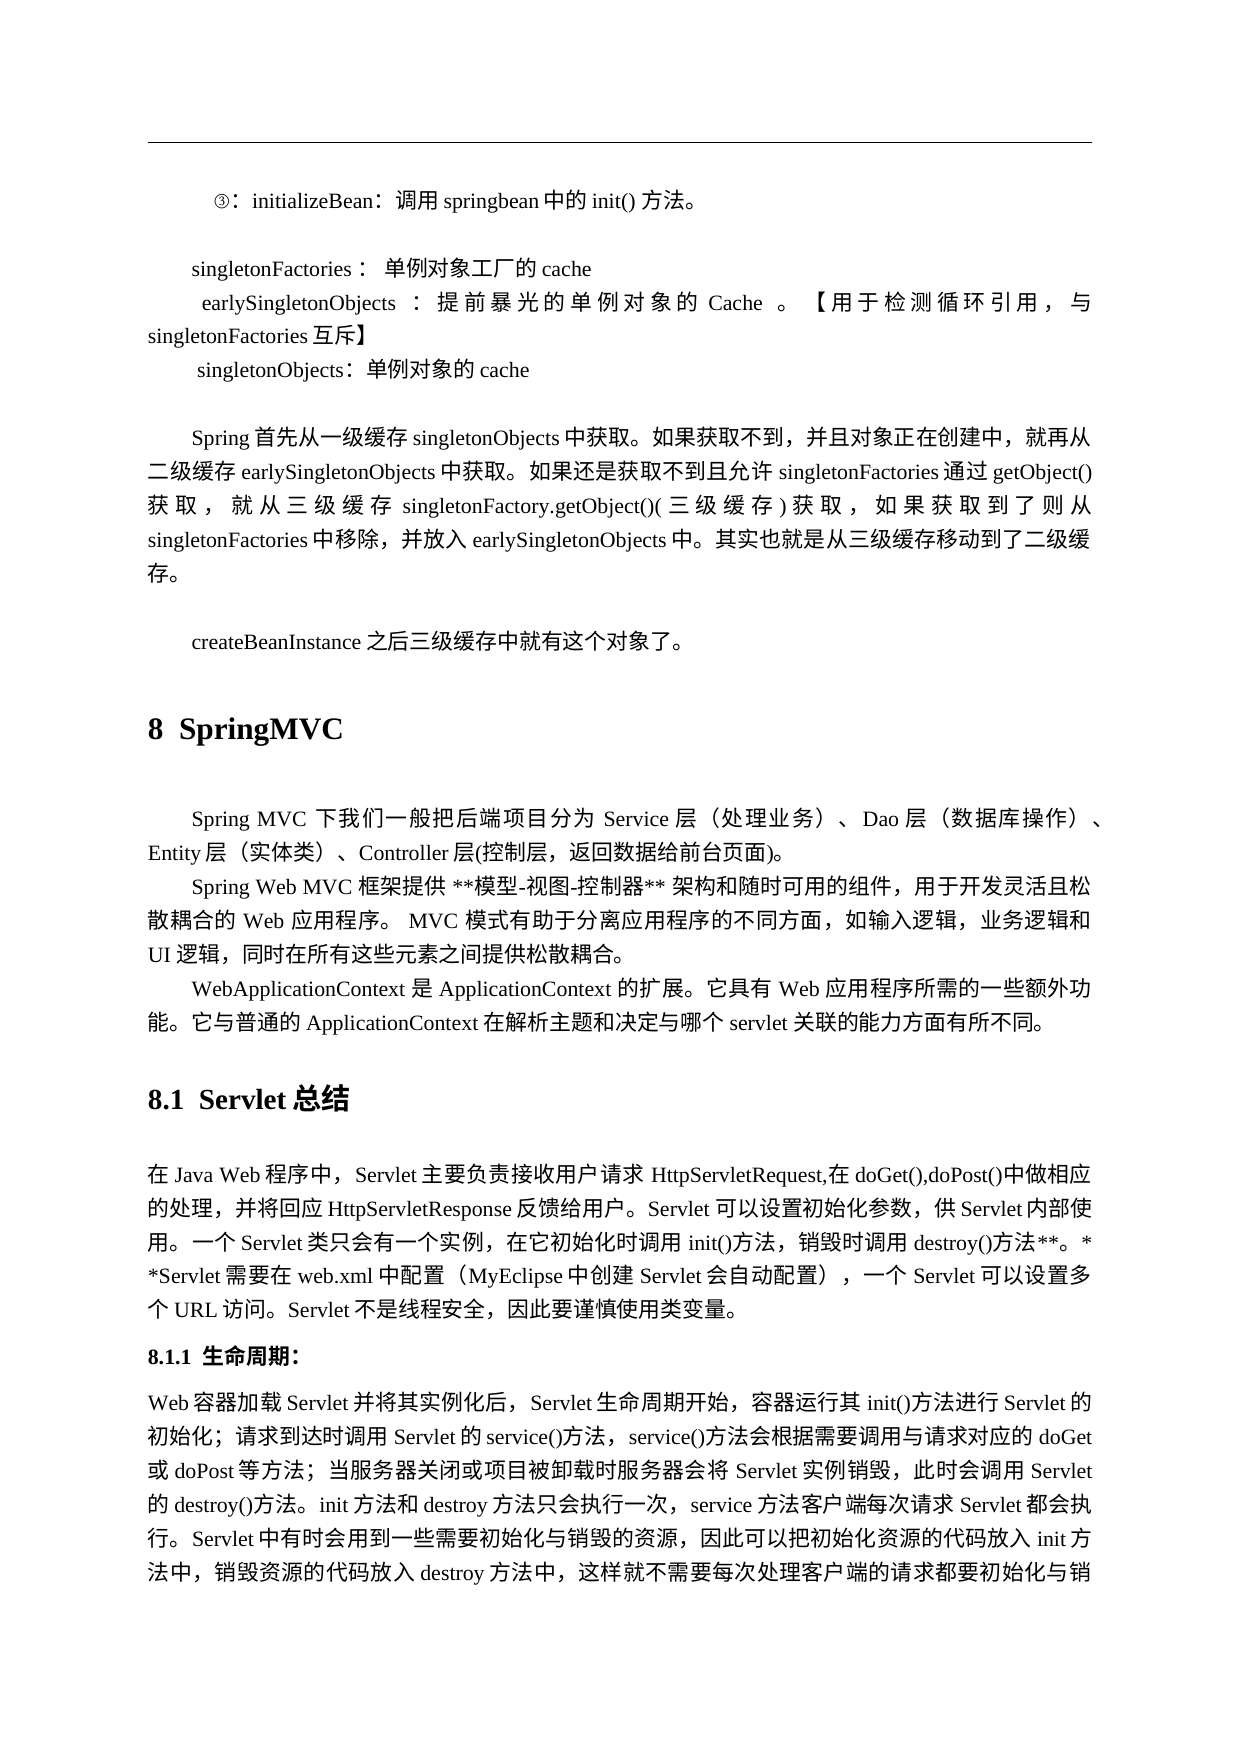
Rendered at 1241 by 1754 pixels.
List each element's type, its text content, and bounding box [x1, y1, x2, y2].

text 在Java Web程序中，Servlet主要负责接收用户请求 HttpServletRequest,在doGet(),doPost()中做相应的处理，并将回应HttpServletResponse反馈给用户。Servlet 可以设置初始化参数，供Servlet内部使用。一个Servlet类只会有一个实例，在它初始化时调用init()方法，销毁时调用destroy()方法**。**Servlet需要在web.xml中配置（MyEclipse中创建Servlet会自动配置），一个Servlet可以设置多个URL访问。Servlet不是线程安全，因此要谨慎使用类变量。 [148, 1156, 1092, 1325]
text Spring MVC 下我们一般把后端项目分为 Service层（处理业务）、Dao层（数据库操作）、Entity层（实体类）、Controller层(控制层，返回数据给前台页面)。 [148, 800, 1092, 868]
text WebApplicationContext 是 ApplicationContext 的扩展。它具有 Web 应用程序所需的一些额外功能。它与普通的 ApplicationContext 在解析主题和决定与哪个 servlet 关联的能力方面有所不同。 [148, 970, 1092, 1038]
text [148, 1384, 1092, 1588]
text singletonFactories ： 单例对象工厂的cache [148, 249, 1092, 283]
subtitle 生命周期： [148, 1338, 1092, 1372]
text earlySingletonObjects ：提前暴光的单例对象的Cache 。【用于检测循环引用，与singletonFactories互斥】 [148, 283, 1092, 351]
subtitle Servlet总结 [148, 1063, 1092, 1131]
text singletonObjects：单例对象的cache [148, 351, 1092, 385]
text createBeanInstance之后三级缓存中就有这个对象了。 [148, 623, 1092, 657]
text Spring首先从一级缓存singletonObjects中获取。如果获取不到，并且对象正在创建中，就再从二级缓存earlySingletonObjects中获取。如果还是获取不到且允许singletonFactories通过getObject()获取，就从三级缓存singletonFactory.getObject()(三级缓存)获取，如果获取到了则从singletonFactories中移除，并放入earlySingletonObjects中。其实也就是从三级缓存移动到了二级缓存。 [148, 419, 1092, 589]
subtitle SpringMVC [148, 694, 1092, 762]
text ③：initializeBean：调用springbean中的init() 方法。 [148, 182, 1092, 216]
text Spring Web MVC 框架提供 **模型-视图-控制器** 架构和随时可用的组件，用于开发灵活且松散耦合的 Web 应用程序。 MVC 模式有助于分离应用程序的不同方面，如输入逻辑，业务逻辑和 UI 逻辑，同时在所有这些元素之间提供松散耦合。 [148, 868, 1092, 970]
